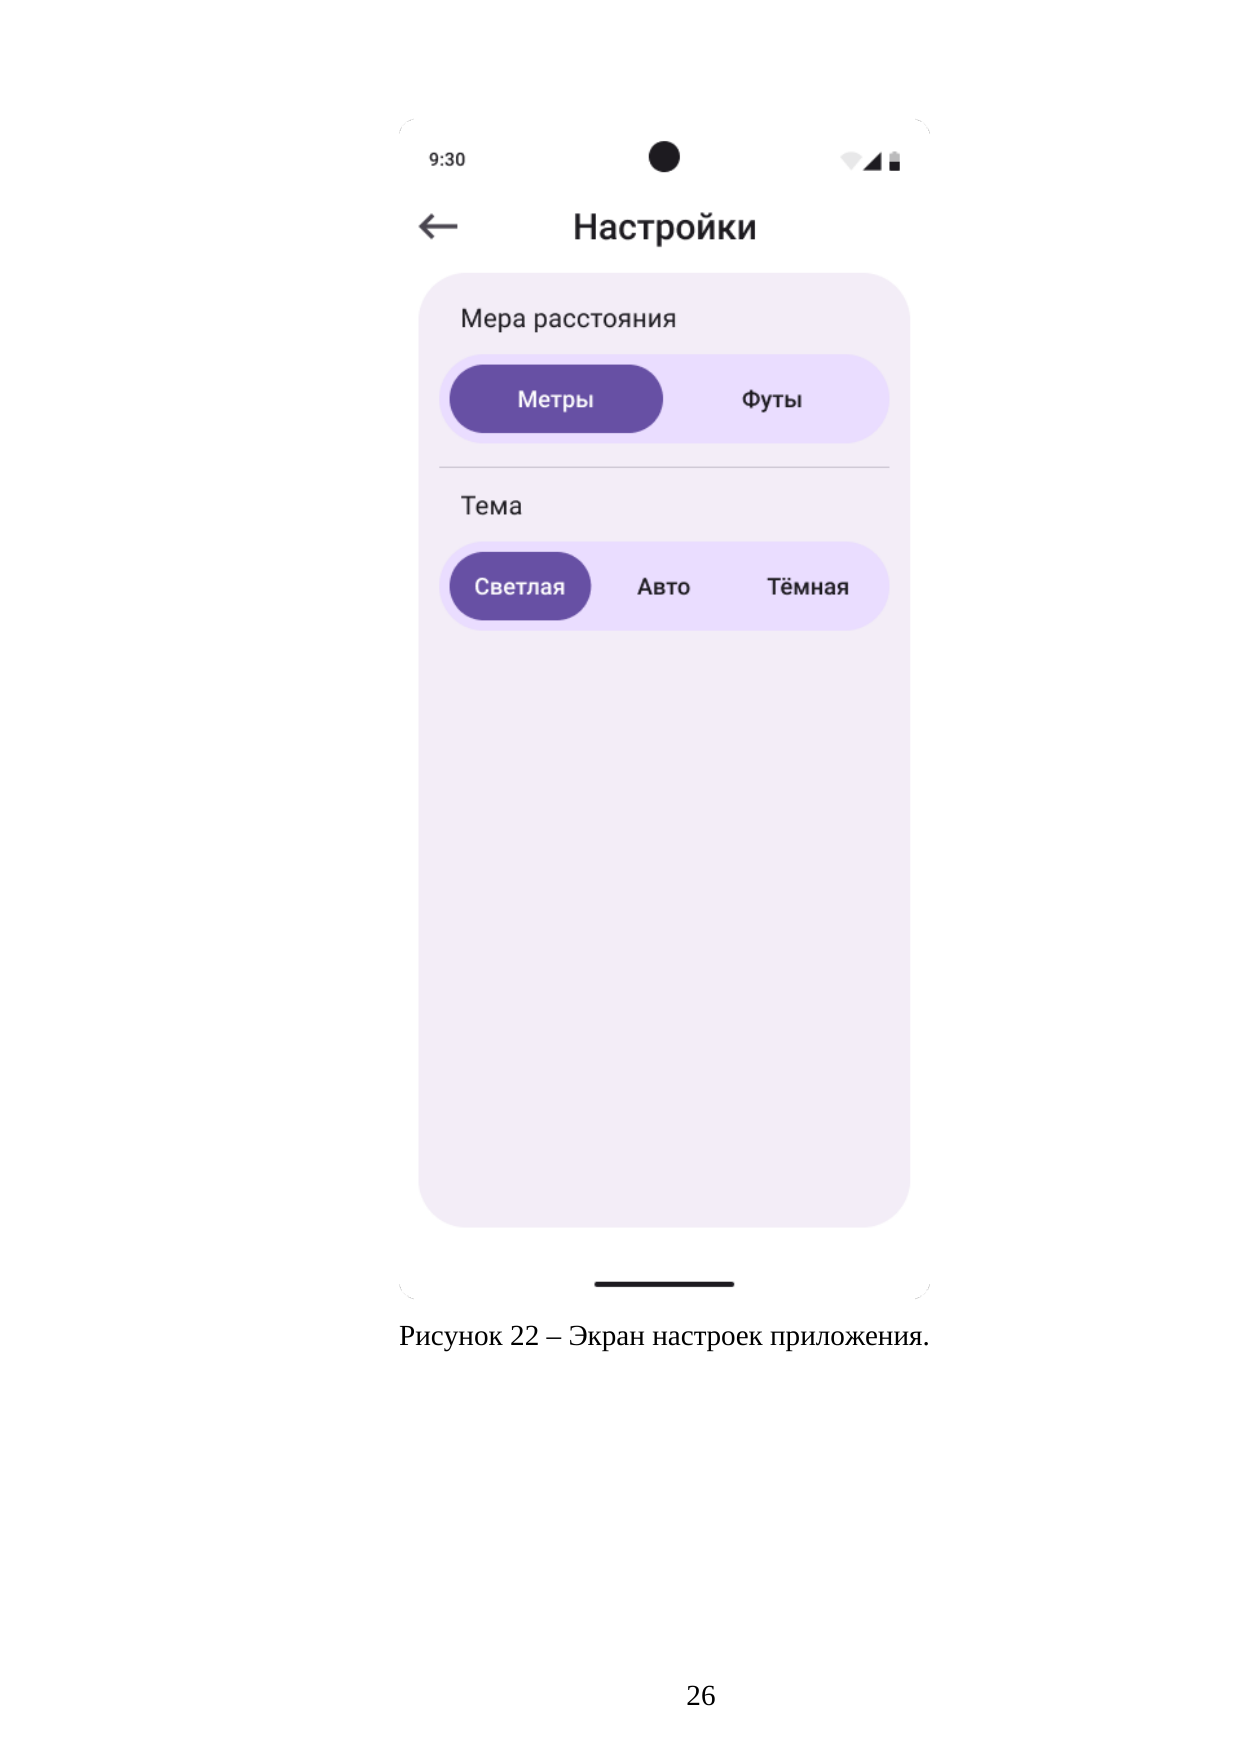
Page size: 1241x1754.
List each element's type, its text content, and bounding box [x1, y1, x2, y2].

picture [398, 118, 931, 1300]
text Рисунок 22 – Экран настроек приложения. [177, 1318, 1152, 1352]
